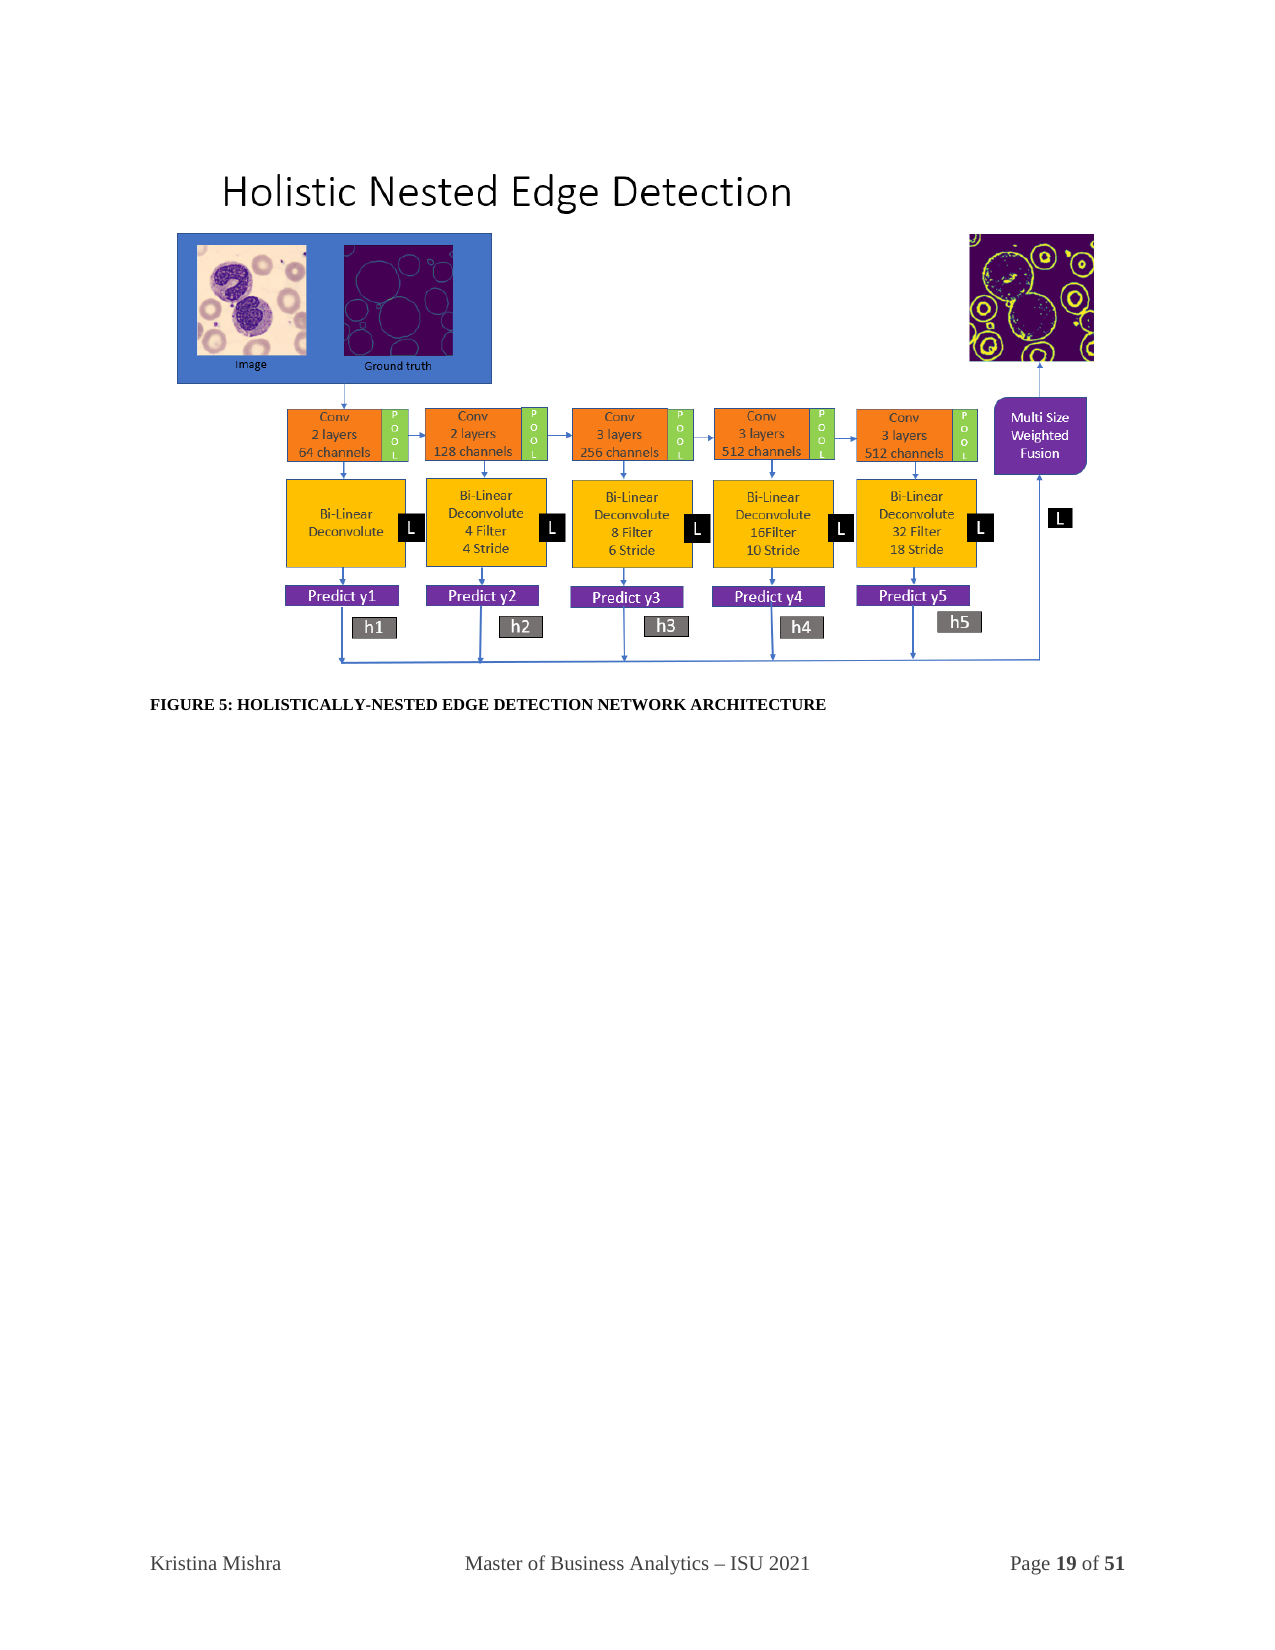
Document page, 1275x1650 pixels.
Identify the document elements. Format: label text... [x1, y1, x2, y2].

picture [150, 150, 1125, 671]
text Figure 5: HOLISTICALLY-NESTED EDGE DETECTION Network ARCHITECTURE [150, 695, 1125, 714]
